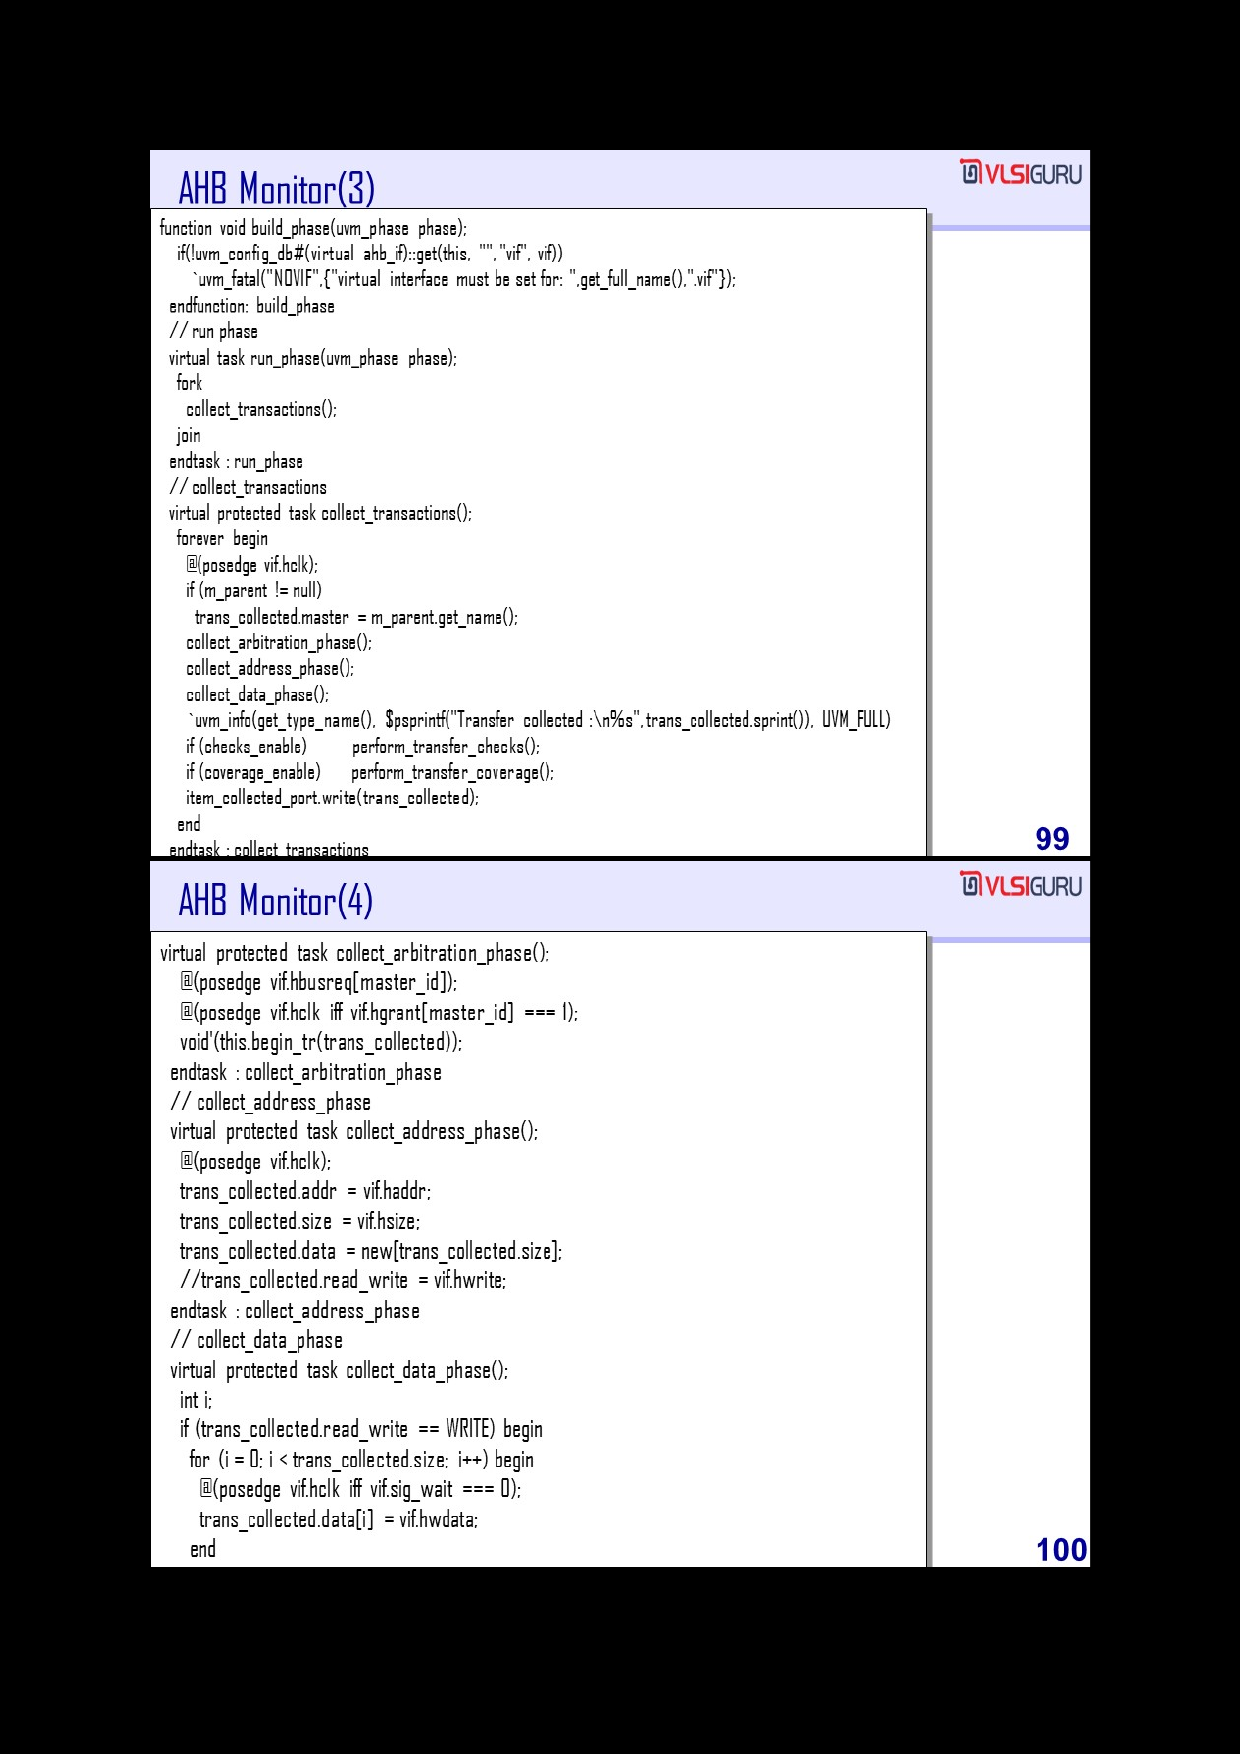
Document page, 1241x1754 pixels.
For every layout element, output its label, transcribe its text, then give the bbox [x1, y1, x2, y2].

picture [150, 150, 1091, 856]
picture [150, 861, 1091, 1567]
